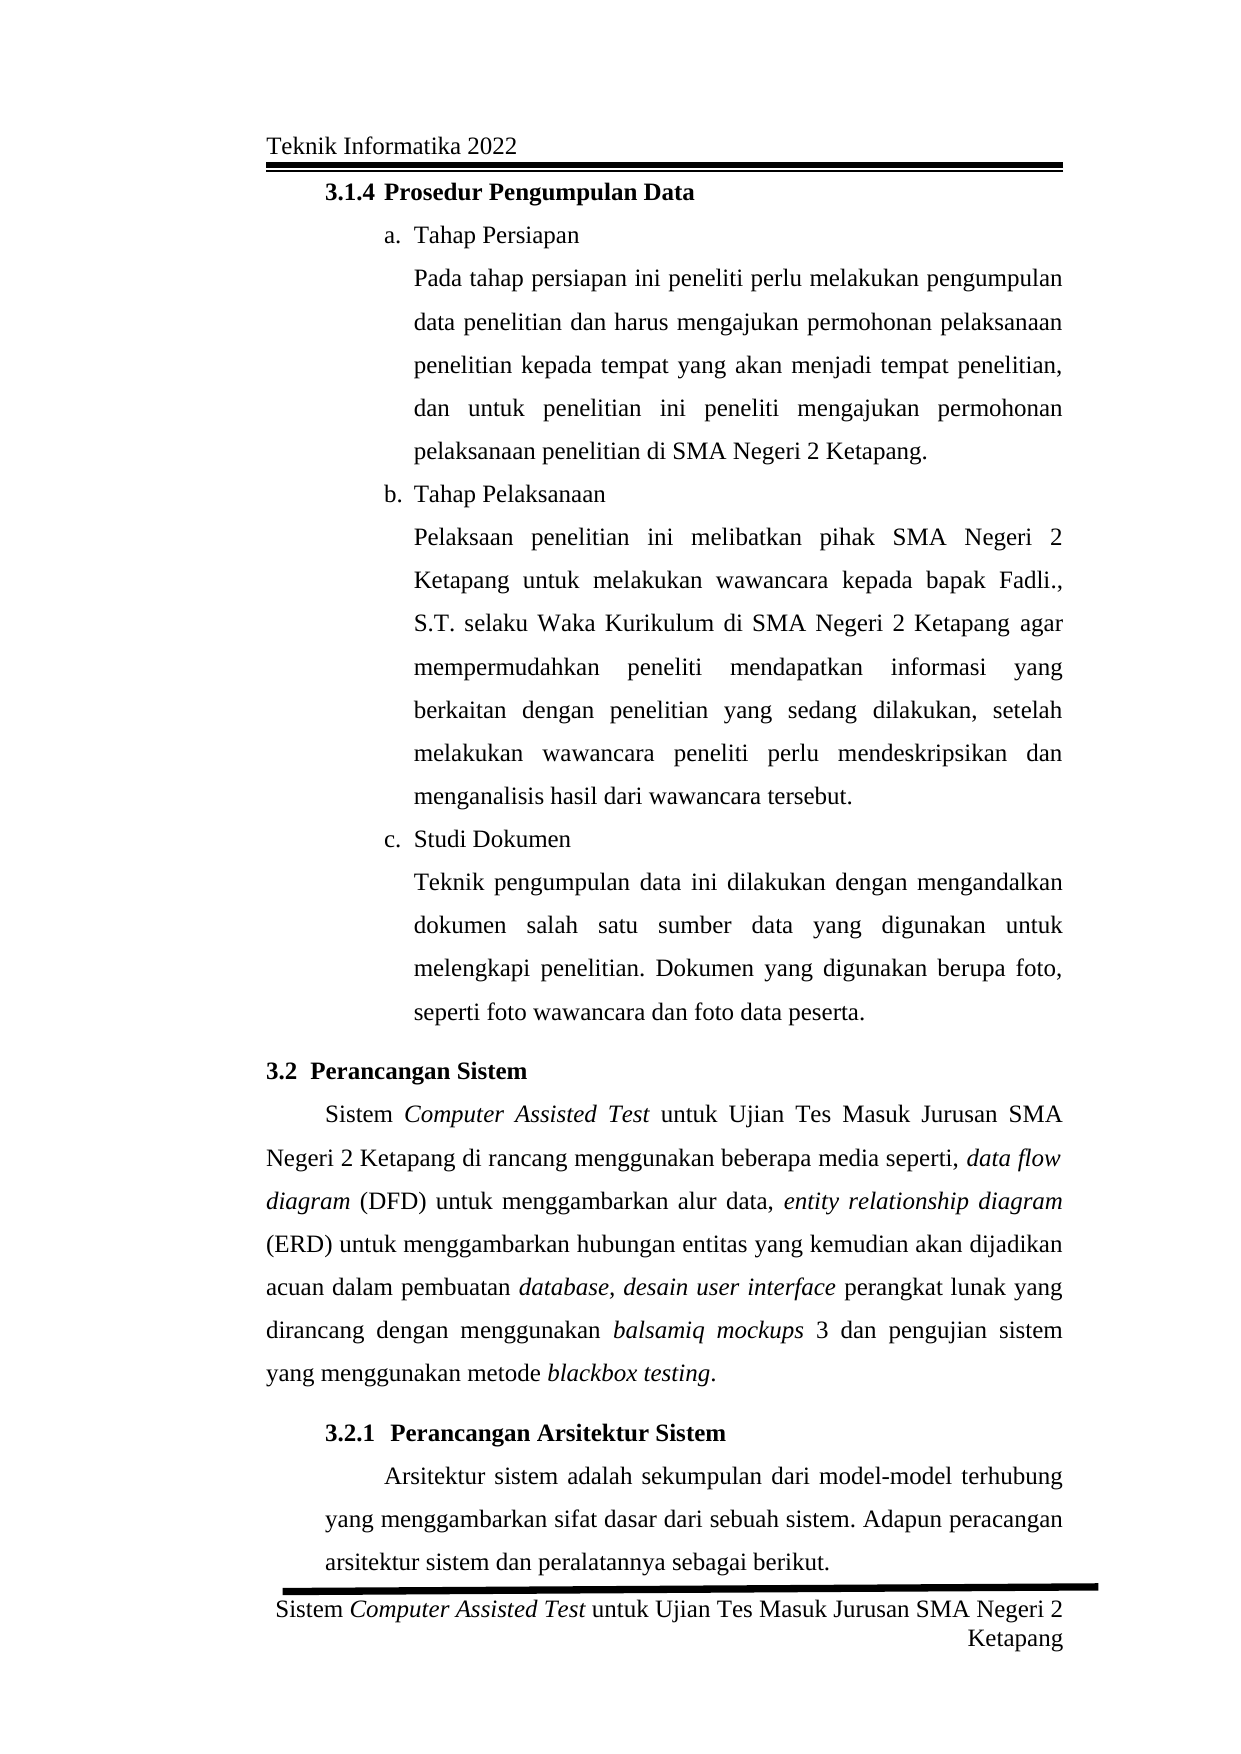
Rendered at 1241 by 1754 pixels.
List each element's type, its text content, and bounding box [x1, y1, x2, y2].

text Sistem Computer Assisted Test untuk Ujian Tes Masuk Jurusan SMA Negeri 2 Ketapang di rancang menggunakan beberapa media seperti, data flow diagram (DFD) untuk menggambarkan alur data, entity relationship diagram (ERD) untuk menggambarkan hubungan entitas yang kemudian akan dijadikan acuan dalam pembuatan database, desain user interface perangkat lunak yang dirancang dengan menggunakan balsamiq mockups 3 dan pengujian sistem yang menggunakan metode blackbox testing. [266, 1099, 1063, 1387]
subtitle Prosedur Pengumpulan Data [325, 177, 1063, 206]
list Pada tahap persiapan ini peneliti perlu melakukan pengumpulan data penelitian dan harus mengajukan permohonan pelaksanaan penelitian kepada tempat yang akan menjadi tempat penelitian, dan untuk penelitian ini peneliti mengajukan permohonan pelaksanaan penelitian di SMA Negeri 2 Ketapang. [413, 263, 1063, 465]
list Pelaksaan penelitian ini melibatkan pihak SMA Negeri 2 Ketapang untuk melakukan wawancara kepada bapak Fadli., S.T. selaku Waka Kurikulum di SMA Negeri 2 Ketapang agar mempermudahkan peneliti mendapatkan informasi yang berkaitan dengan penelitian yang sedang dilakukan, setelah melakukan wawancara peneliti perlu mendeskripsikan dan menganalisis hasil dari wawancara tersebut. [413, 522, 1063, 810]
list Teknik pengumpulan data ini dilakukan dengan mengandalkan dokumen salah satu sumber data yang digunakan untuk melengkapi penelitian. Dokumen yang digunakan berupa foto, seperti foto wawancara dan foto data peserta. [413, 867, 1063, 1025]
subtitle Perancangan Sistem [266, 1056, 1063, 1085]
subtitle Perancangan Arsitektur Sistem [325, 1418, 1063, 1447]
list Tahap Persiapan [384, 220, 1063, 249]
list Studi Dokumen [384, 824, 1063, 853]
list Tahap Pelaksanaan [384, 479, 1063, 508]
text Arsitektur sistem adalah sekumpulan dari model-model terhubung yang menggambarkan sifat dasar dari sebuah sistem. Adapun peracangan arsitektur sistem dan peralatannya sebagai berikut. [325, 1461, 1063, 1576]
